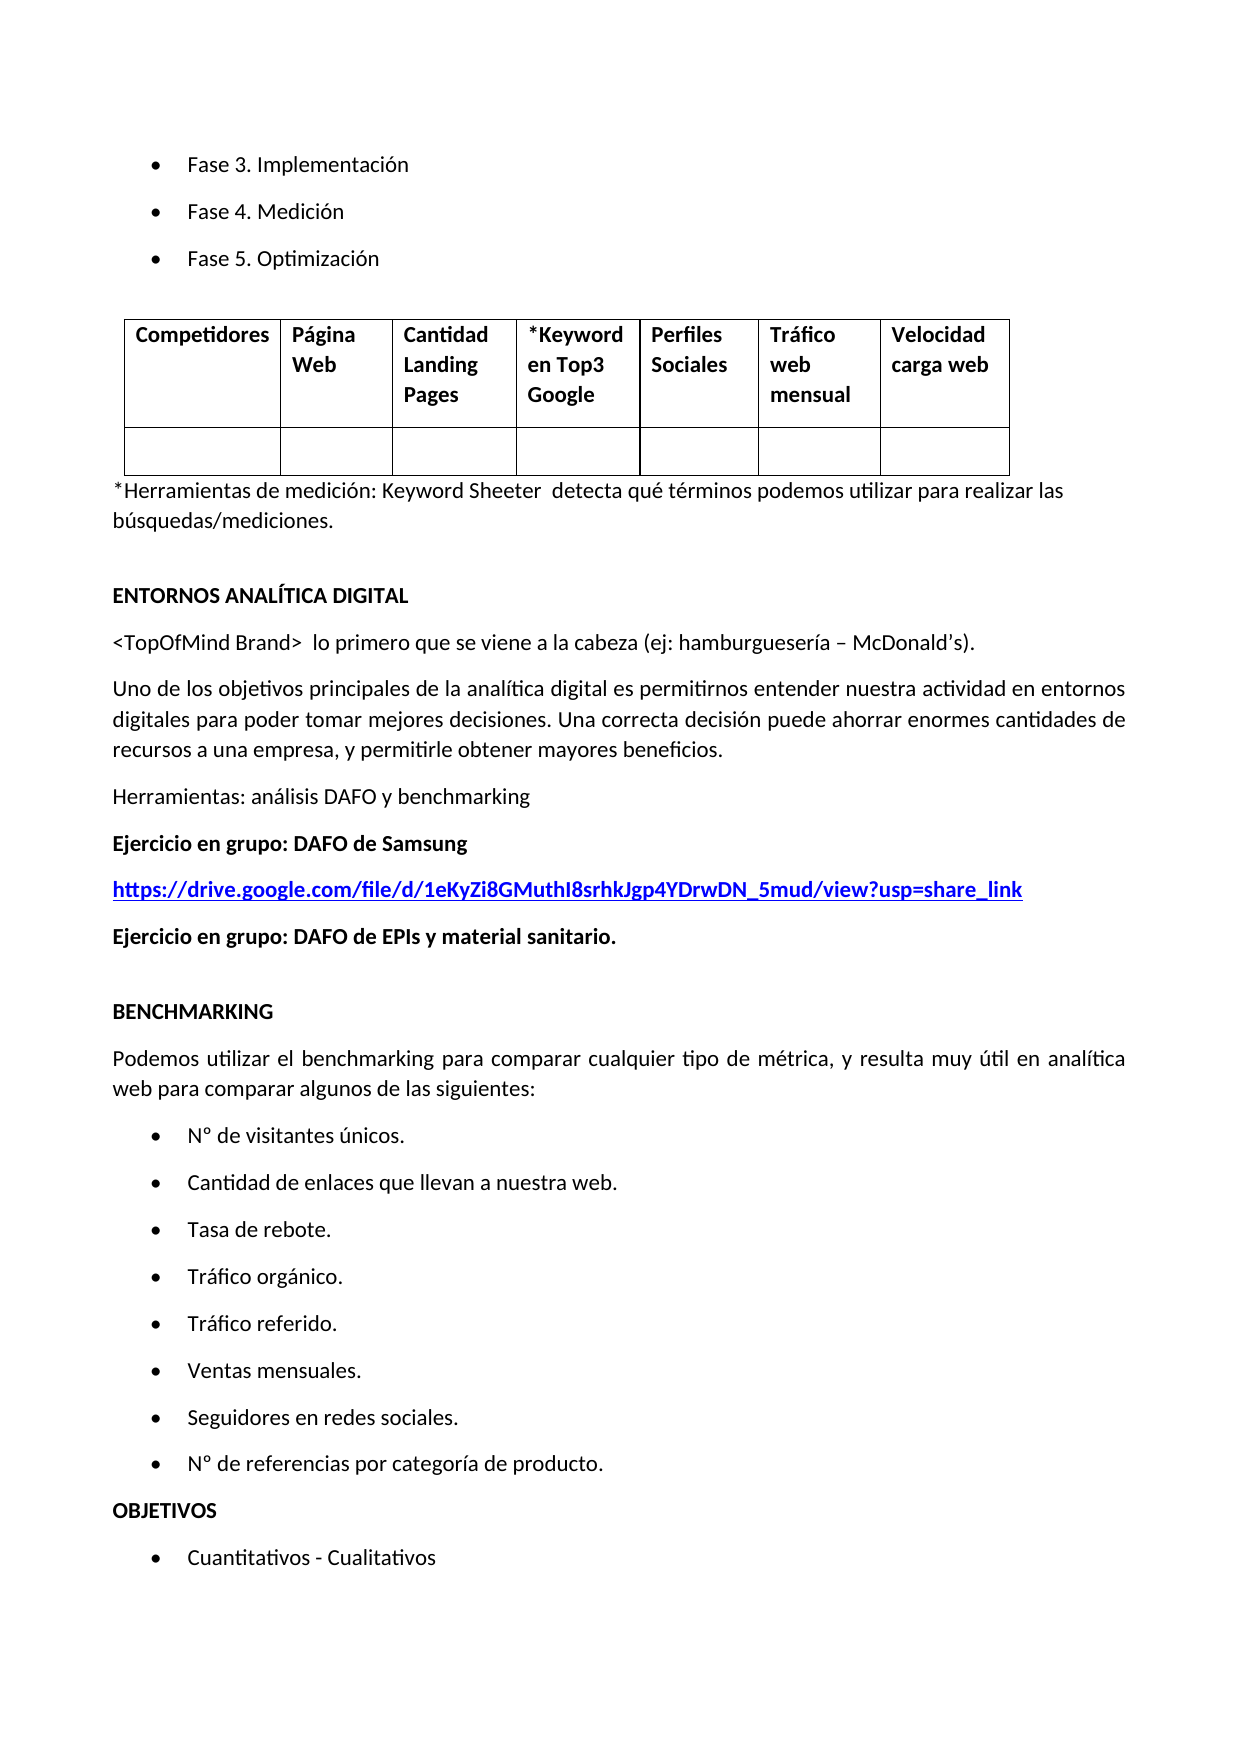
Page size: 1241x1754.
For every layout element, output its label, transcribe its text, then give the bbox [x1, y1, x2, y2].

list Cantidad de enlaces que llevan a nuestra web. [150, 1168, 1128, 1196]
table_header Perfiles Sociales [641, 320, 758, 427]
text Ejercicio en grupo: DAFO de Samsung [112, 829, 1128, 857]
table_header Competidores [125, 320, 280, 427]
text Herramientas: análisis DAFO y benchmarking [112, 782, 1128, 810]
list Tráfico referido. [150, 1309, 1128, 1337]
table_cell [393, 428, 516, 475]
list Cuantitativos - Cualitativos [150, 1543, 1128, 1571]
text https://drive.google.com/file/d/1eKyZi8GMuthI8srhkJgp4YDrwDN_5mud/view?usp=share_link [112, 876, 1128, 904]
table_cell [125, 428, 280, 475]
table_header Tráfico web mensual [759, 320, 880, 427]
list Fase 5. Optimización [150, 244, 1128, 272]
text Ejercicio en grupo: DAFO de EPIs y material sanitario. [112, 922, 1128, 951]
text BENCHMARKING [112, 997, 1128, 1025]
table_header Cantidad Landing Pages [393, 320, 516, 427]
table_cell [517, 428, 639, 475]
text Podemos utilizar el benchmarking para comparar cualquier tipo de métrica, y resulta muy útil en analítica web para comparar algunos de las siguientes: [112, 1044, 1128, 1102]
table_header *Keyword en Top3 Google [517, 320, 639, 427]
table_cell [641, 428, 758, 475]
table_cell [881, 428, 1009, 475]
list Nº de visitantes únicos. [150, 1121, 1128, 1149]
list Fase 4. Medición [150, 197, 1128, 225]
text <TopOfMind Brand> lo primero que se viene a la cabeza (ej: hamburguesería – McDonald’s). [112, 628, 1128, 656]
table_header Velocidad carga web [881, 320, 1009, 427]
text OBJETIVOS [112, 1496, 1128, 1524]
list Fase 3. Implementación [150, 150, 1128, 178]
table_cell [281, 428, 392, 475]
list Seguidores en redes sociales. [150, 1403, 1128, 1431]
text Uno de los objetivos principales de la analítica digital es permitirnos entender nuestra actividad en entornos digitales para poder tomar mejores decisiones. Una correcta decisión puede ahorrar enormes cantidades de recursos a una empresa, y permitirle obtener mayores beneficios. [112, 674, 1128, 763]
table_header Página Web [281, 320, 392, 427]
text *Herramientas de medición: Keyword Sheeter detecta qué términos podemos utilizar para realizar las búsquedas/mediciones. [112, 476, 1128, 534]
list Tasa de rebote. [150, 1215, 1128, 1243]
list Tráfico orgánico. [150, 1262, 1128, 1290]
list Ventas mensuales. [150, 1356, 1128, 1384]
list Nº de referencias por categoría de producto. [150, 1449, 1128, 1477]
text ENTORNOS ANALÍTICA DIGITAL [112, 581, 1128, 609]
table_cell [759, 428, 880, 475]
